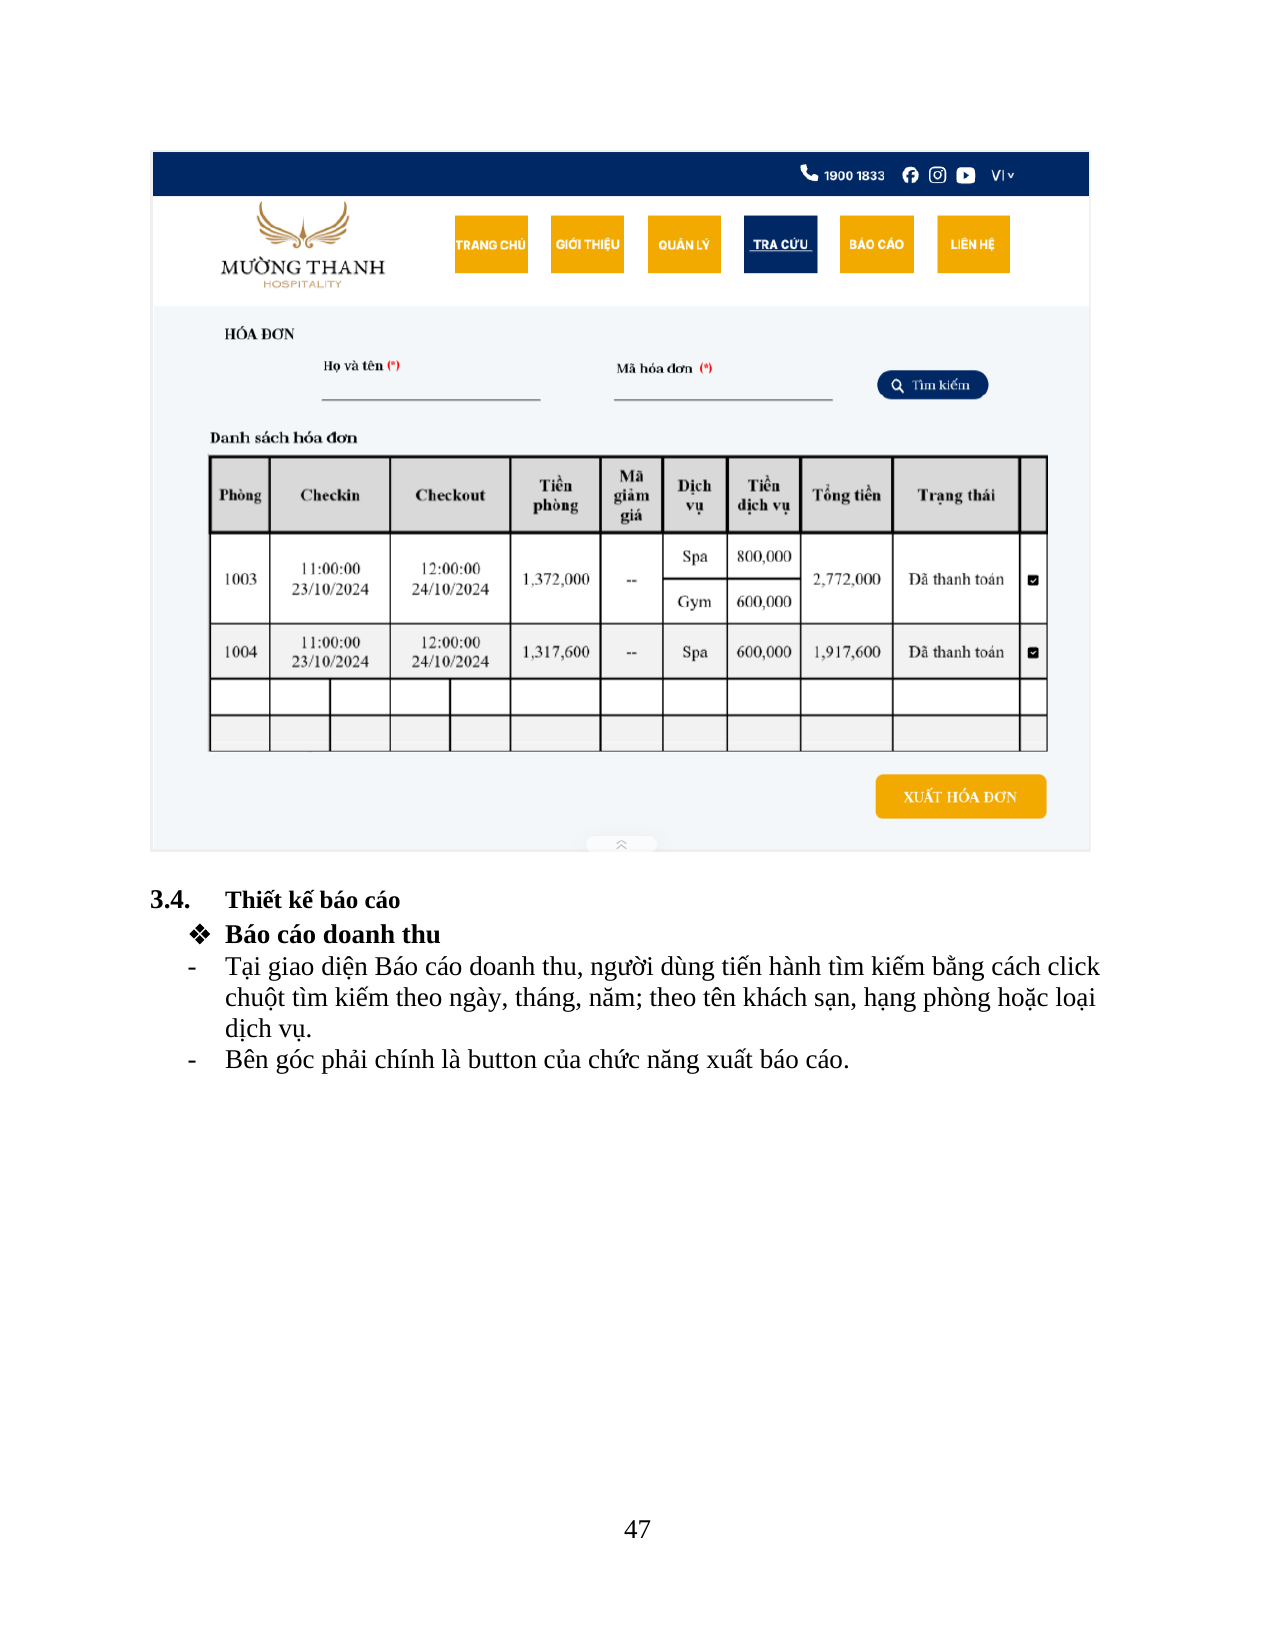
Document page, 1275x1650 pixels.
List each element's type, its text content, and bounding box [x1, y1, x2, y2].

subtitle Thiết kế báo cáo [150, 883, 1125, 914]
list Bên góc phải chính là button của chức năng xuất báo cáo. [187, 1043, 1125, 1074]
list Tại giao diện Báo cáo doanh thu, người dùng tiến hành tìm kiếm bằng cách click chuột tìm kiếm theo ngày, tháng, năm; theo tên khách sạn, hạng phòng hoặc loại dịch vụ. [187, 950, 1125, 1043]
picture [150, 150, 1091, 852]
list Báo cáo doanh thu [187, 918, 1125, 950]
